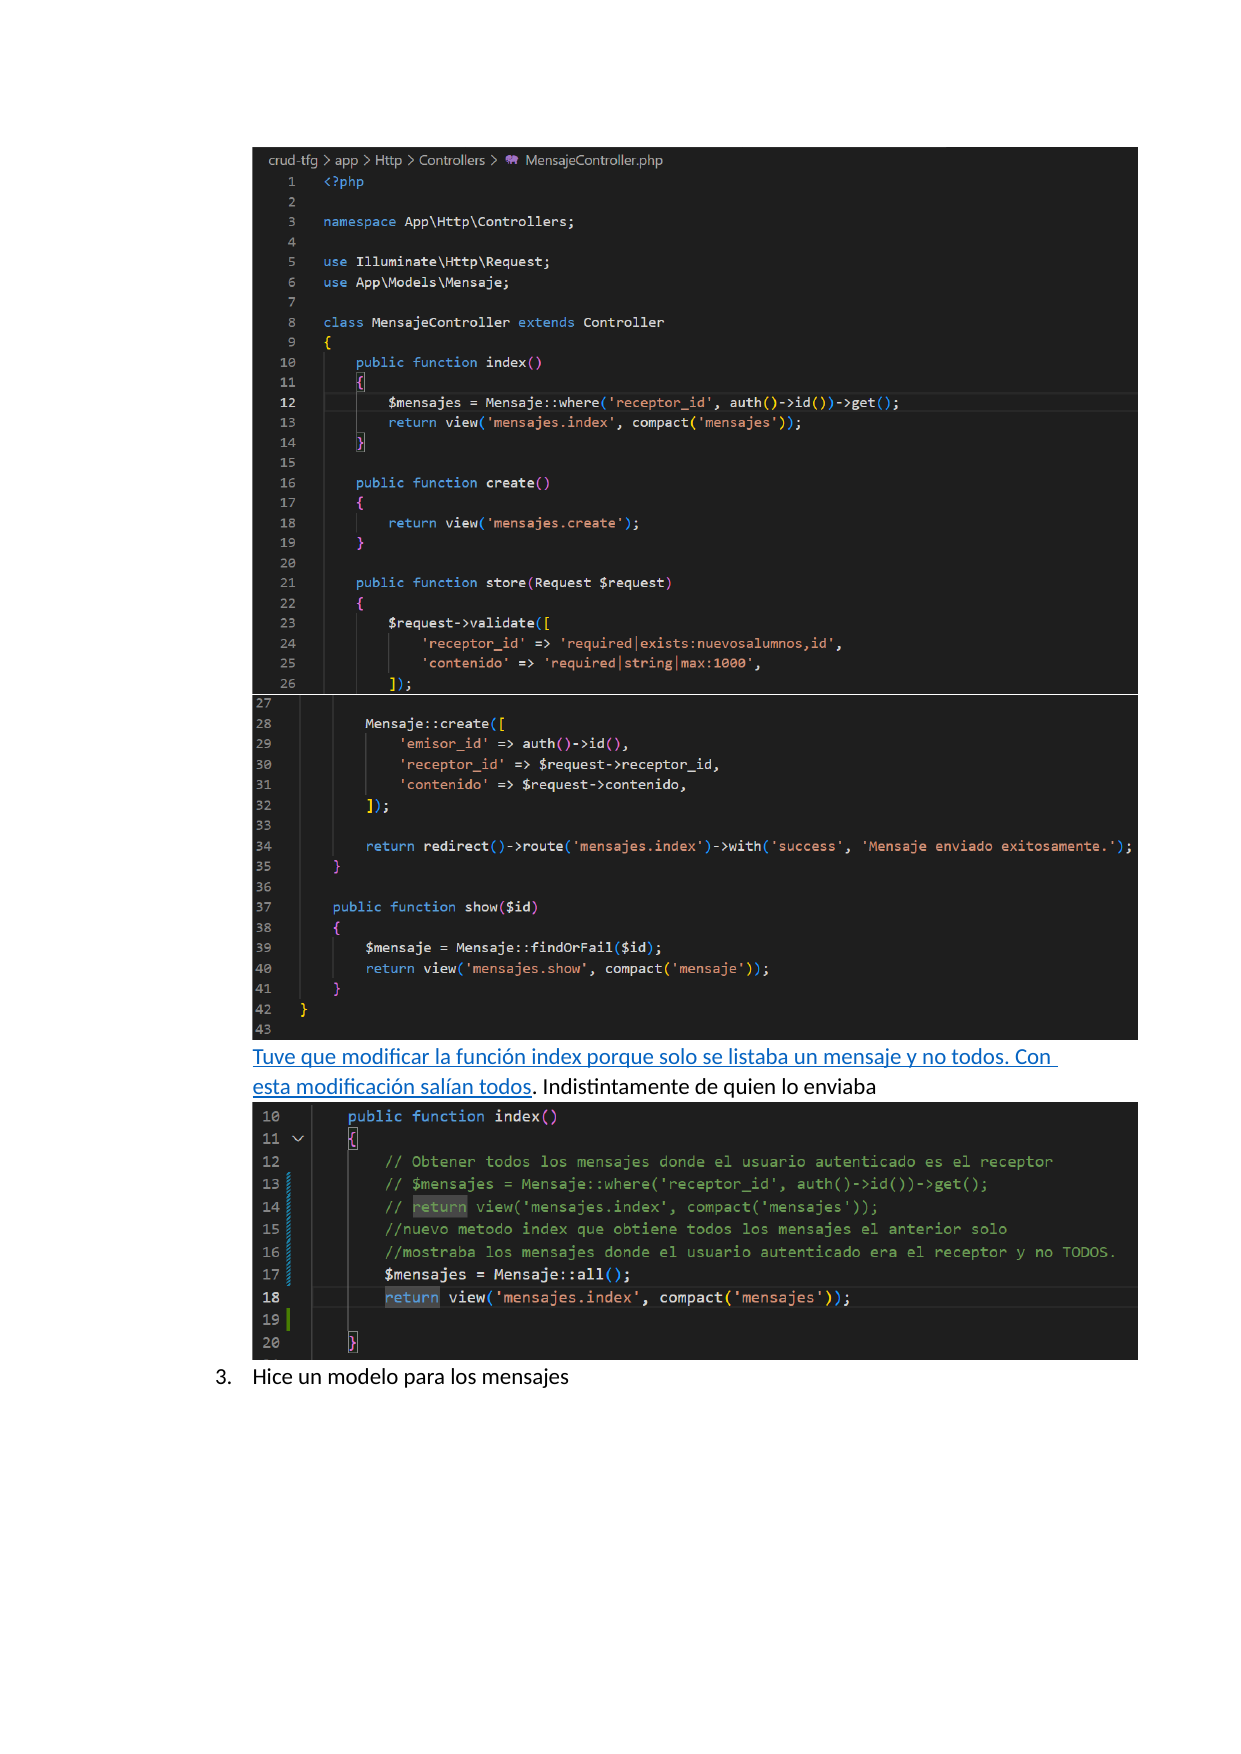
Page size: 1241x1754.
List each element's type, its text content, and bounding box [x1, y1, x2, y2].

list Tuve que modificar la función index porque solo se listaba un mensaje y no todos. Con esta modificación salían todos. Indistintamente de quien lo enviaba [252, 1042, 1063, 1100]
picture [252, 147, 1138, 694]
list Hice un modelo para los mensajes [215, 1362, 1063, 1390]
picture [252, 695, 1138, 1040]
picture [252, 1102, 1138, 1360]
